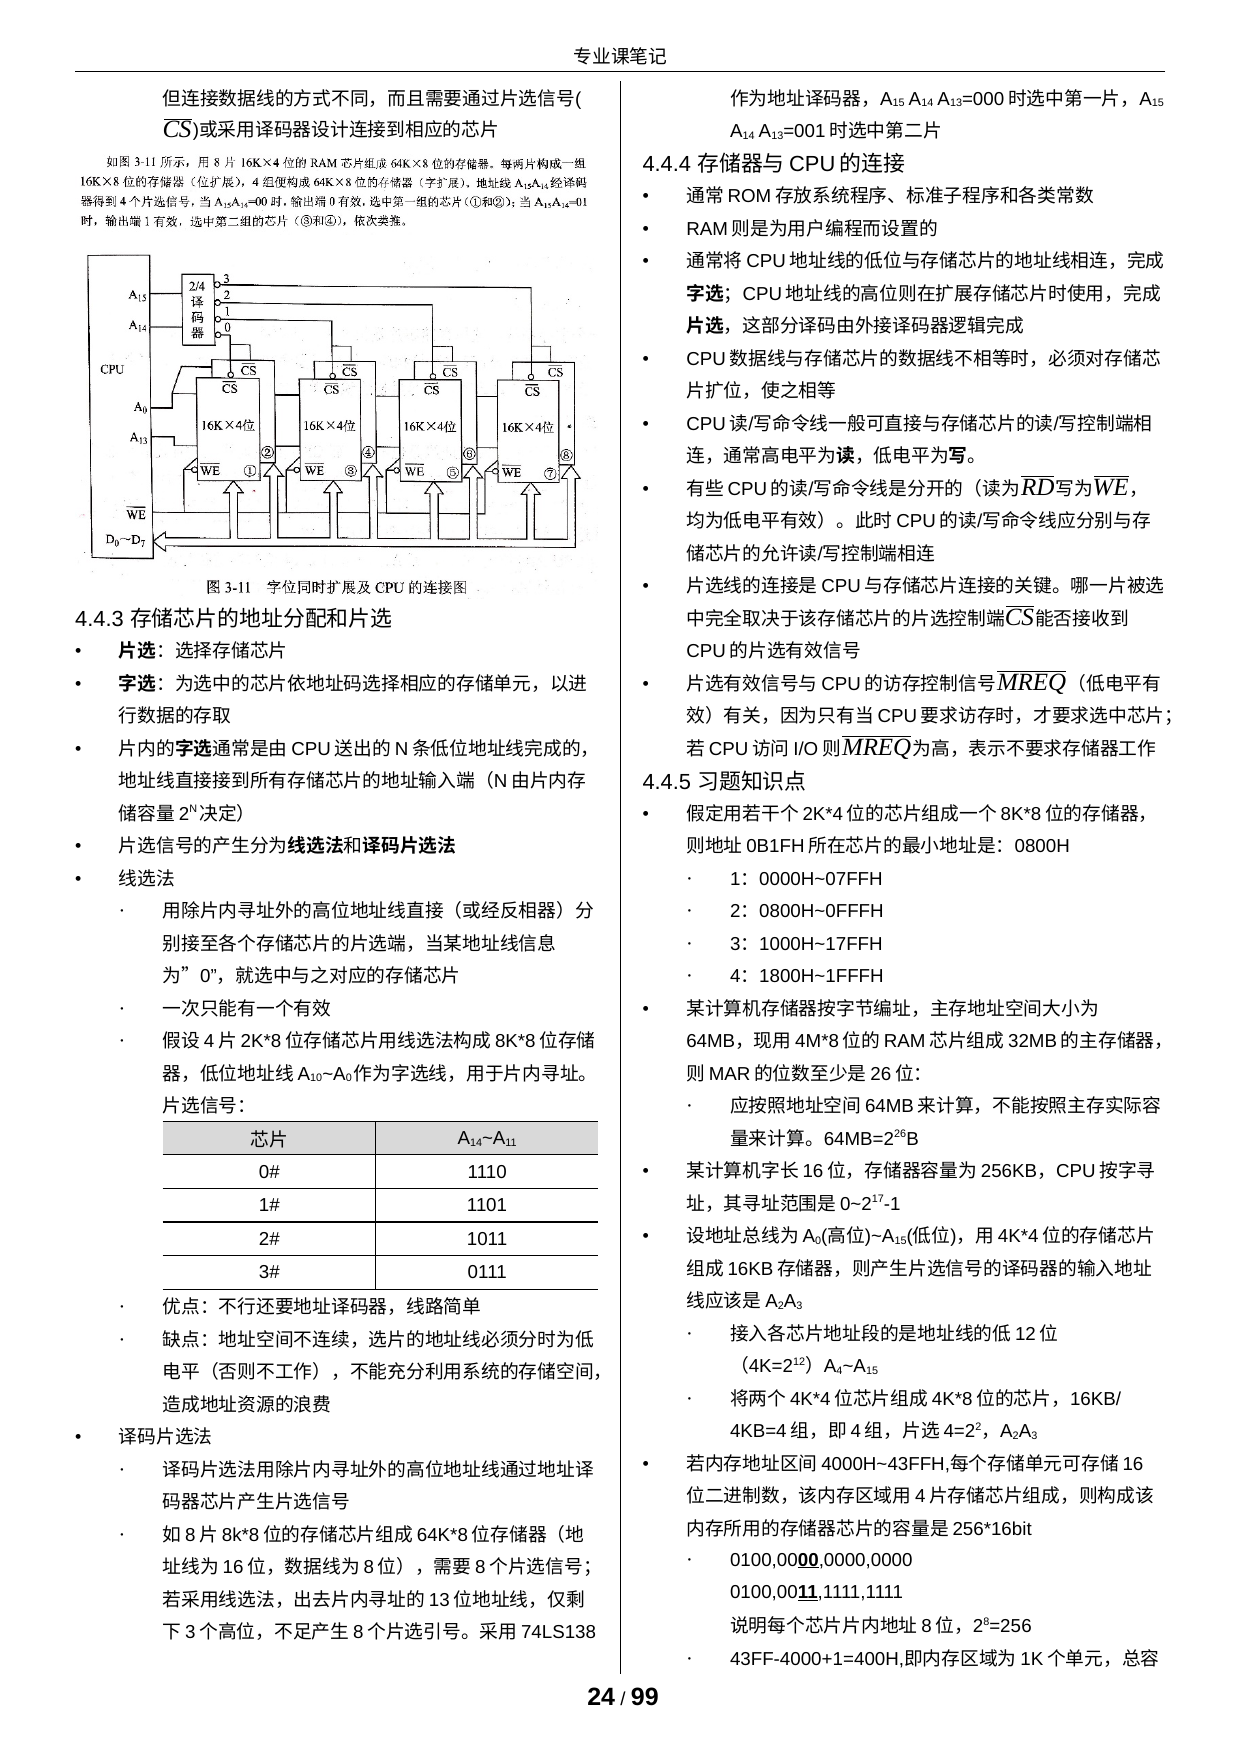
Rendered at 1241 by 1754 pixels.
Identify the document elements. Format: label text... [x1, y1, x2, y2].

list 接入各芯片地址段的是地址线的低12位（4K=212）A4~A15 [686, 1316, 1165, 1381]
list 假设4片2K*8位存储芯片用线选法构成8K*8位存储器，低位地址线A10~A0作为字选线，用于片内寻址。片选信号： [119, 1023, 598, 1121]
picture [75, 154, 598, 235]
list 将两个4K*4位芯片组成4K*8位的芯片，16KB/4KB=4组，即4组，片选4=22，A2A3 [686, 1381, 1165, 1446]
list 43FF-4000+1=400H,即内存区域为1K个单元，总容量为1K*16位。现由4片存储芯片构成，则构成该内存芯片的容量为1K*16位/4=256*16位 [686, 1641, 1165, 1673]
text 片选：选择存储芯片 [75, 633, 598, 666]
list 4：1800H~1FFFH [686, 958, 1165, 991]
text 假定用若干个2K*4位的芯片组成一个8K*8位的存储器，则地址0B1FH所在芯片的最小地址是：0800H [642, 796, 1165, 861]
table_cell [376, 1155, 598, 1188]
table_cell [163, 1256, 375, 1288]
list 采用字位同时扩展时，各芯片连接地址线的方式相同，但连接数据线的方式不同，而且需要通过片选信号()或采用译码器设计连接到相应的芯片 [119, 81, 598, 146]
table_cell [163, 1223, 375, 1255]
list 一次只能有一个有效 [119, 991, 598, 1023]
picture [75, 245, 598, 599]
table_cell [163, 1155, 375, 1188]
text 字选：为选中的芯片依地址码选择相应的存储单元，以进行数据的存取 [75, 666, 598, 731]
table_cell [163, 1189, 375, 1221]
list 缺点：地址空间不连续，选片的地址线必须分时为低电平（否则不工作），不能充分利用系统的存储空间，造成地址资源的浪费 [119, 1322, 598, 1419]
subtitle 习题知识点 [642, 763, 1165, 796]
text 通常ROM存放系统程序、标准子程序和各类常数 [642, 178, 1165, 211]
list 2：0800H~0FFFH [686, 893, 1165, 926]
subtitle 存储器与CPU的连接 [642, 146, 1165, 178]
text RAM则是为用户编程而设置的 [642, 211, 1165, 243]
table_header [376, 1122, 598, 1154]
text CPU数据线与存储芯片的数据线不相等时，必须对存储芯片扩位，使之相等 [642, 341, 1165, 406]
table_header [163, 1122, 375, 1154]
subtitle 存储芯片的地址分配和片选 [75, 601, 598, 633]
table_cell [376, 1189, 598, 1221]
text 片选有效信号与CPU的访存控制信号（低电平有效）有关，因为只有当CPU要求访存时，才要求选中芯片；若CPU访问I/O则为高，表示不要求存储器工作 [642, 666, 1165, 763]
text 设地址总线为A0(高位)~A15(低位)，用4K*4位的存储芯片组成16KB存储器，则产生片选信号的译码器的输入地址线应该是 A2A3 [642, 1218, 1165, 1316]
text 片选线的连接是CPU与存储芯片连接的关键。哪一片被选中完全取决于该存储芯片的片选控制端能否接收到CPU的片选有效信号 [642, 568, 1165, 666]
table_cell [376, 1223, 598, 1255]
list 1：0000H~07FFH [686, 861, 1165, 893]
list 优点：不行还要地址译码器，线路简单 [119, 1289, 598, 1322]
list 如8片8k*8位的存储芯片组成64K*8位存储器（地址线为16位，数据线为8位），需要8个片选信号；若采用线选法，出去片内寻址的13位地址线，仅剩下3个高位，不足产生8个片选引号。采用74LS138作为地址译码器，A15 A14 A13=000时选中第一片，A15 A14 A13=001时选中第二片 [686, 81, 1165, 146]
text CPU读/写命令线一般可直接与存储芯片的读/写控制端相连，通常高电平为读，低电平为写。 [642, 406, 1165, 471]
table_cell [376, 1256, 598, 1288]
text 通常将CPU地址线的低位与存储芯片的地址线相连，完成字选；CPU地址线的高位则在扩展存储芯片时使用，完成片选，这部分译码由外接译码器逻辑完成 [642, 243, 1165, 341]
text 某计算机字长16位，存储器容量为256KB，CPU按字寻址，其寻址范围是0~217-1 [642, 1153, 1165, 1218]
text 若内存地址区间4000H~43FFH,每个存储单元可存储16位二进制数，该内存区域用4片存储芯片组成，则构成该内存所用的存储器芯片的容量是256*16bit [642, 1446, 1165, 1543]
text 译码片选法 [75, 1419, 598, 1452]
text 片内的字选通常是由CPU送出的N条低位地址线完成的，地址线直接接到所有存储芯片的地址输入端（N由片内存储容量2N决定） [75, 731, 598, 828]
list 译码片选法用除片内寻址外的高位地址线通过地址译码器芯片产生片选信号 [119, 1452, 598, 1517]
list 应按照地址空间64MB来计算，不能按照主存实际容量来计算。64MB=226B [686, 1088, 1165, 1153]
text 有些CPU的读/写命令线是分开的（读为写为，均为低电平有效）。此时CPU的读/写命令线应分别与存储芯片的允许读/写控制端相连 [642, 471, 1165, 568]
text 线选法 [75, 861, 598, 893]
list 0100,0000,0000,0000 0100,0011,1111,1111 说明每个芯片片内地址8位，28=256 [686, 1543, 1165, 1641]
list 如8片8k*8位的存储芯片组成64K*8位存储器（地址线为16位，数据线为8位），需要8个片选信号；若采用线选法，出去片内寻址的13位地址线，仅剩下3个高位，不足产生8个片选引号。采用74LS138作为地址译码器，A15 A14 A13=000时选中第一片，A15 A14 A13=001时选中第二片 [119, 1517, 598, 1647]
list 用除片内寻址外的高位地址线直接（或经反相器）分别接至各个存储芯片的片选端，当某地址线信息为”0”，就选中与之对应的存储芯片 [119, 893, 598, 991]
text 片选信号的产生分为线选法和译码片选法 [75, 828, 598, 861]
list 3：1000H~17FFH [686, 926, 1165, 958]
text 某计算机存储器按字节编址，主存地址空间大小为64MB，现用4M*8位的RAM芯片组成32MB的主存储器，则MAR的位数至少是26位： [642, 991, 1165, 1088]
